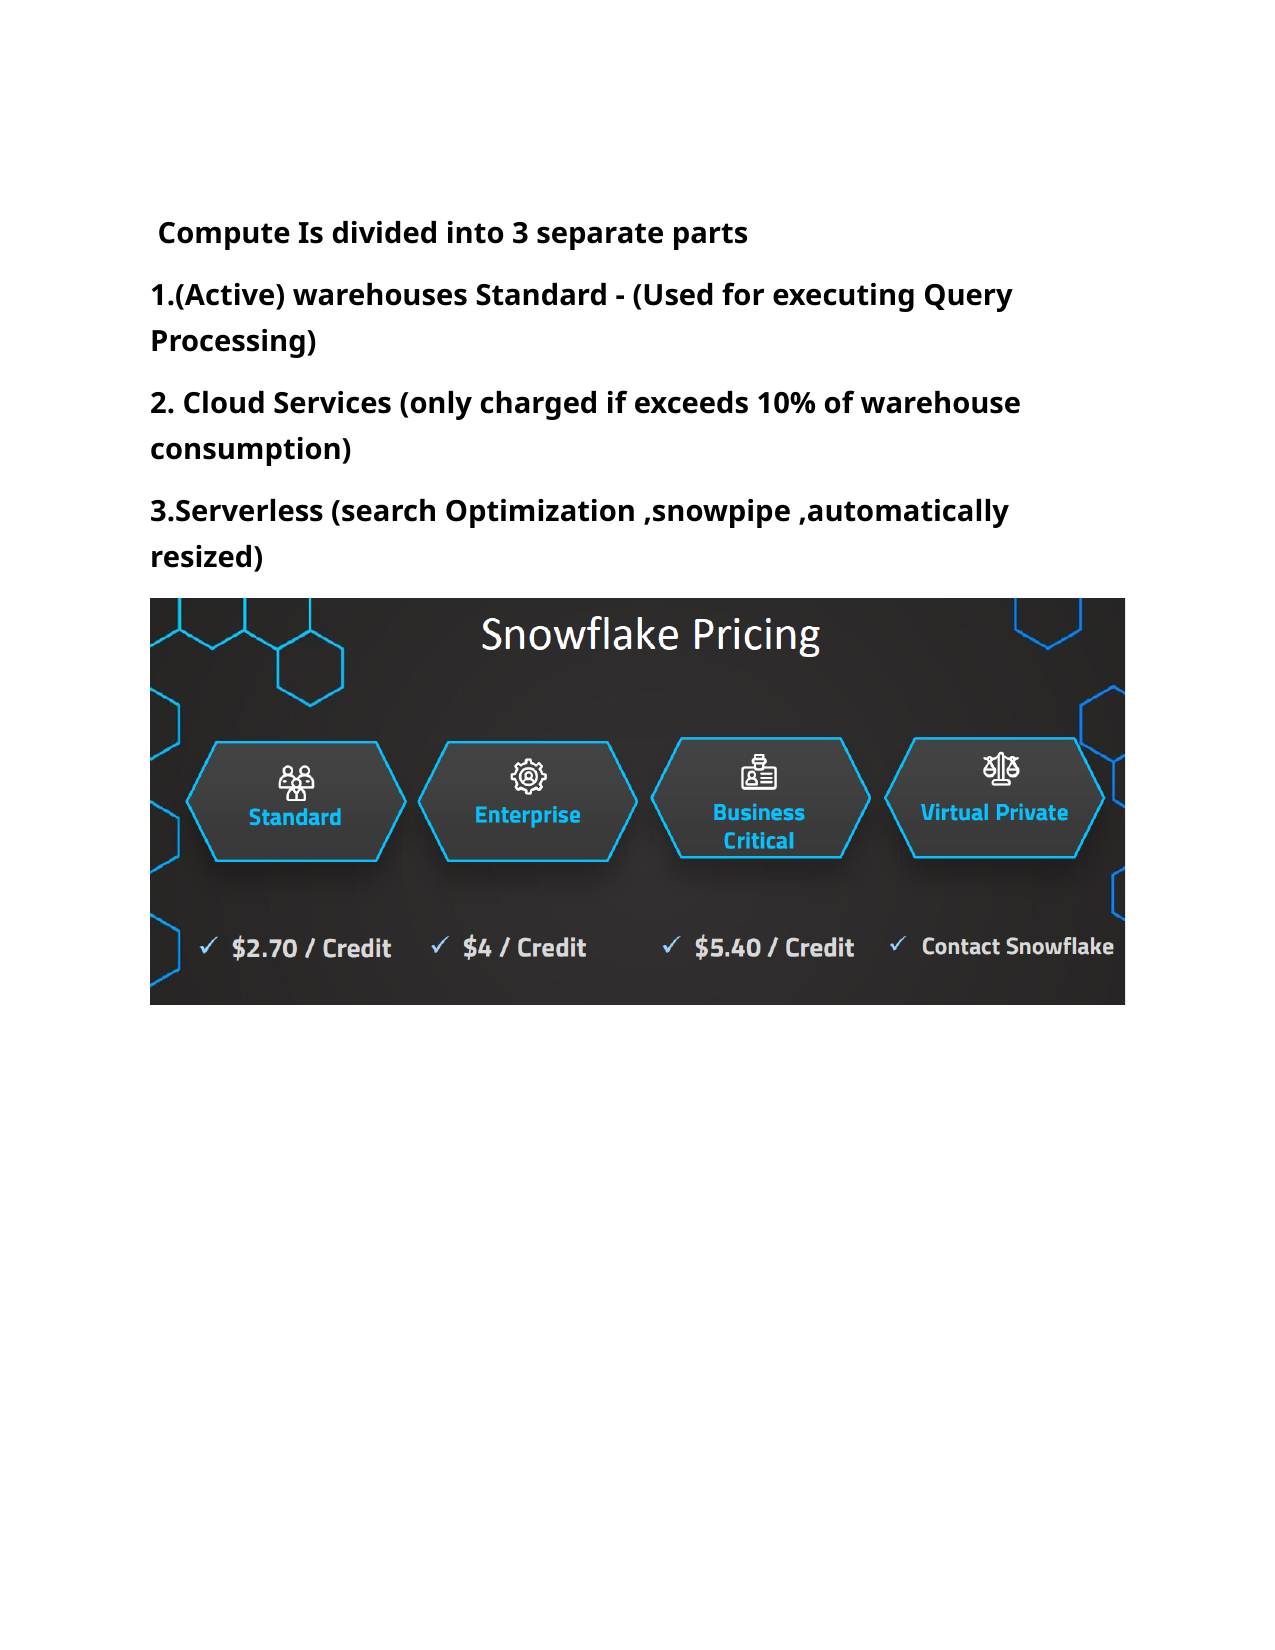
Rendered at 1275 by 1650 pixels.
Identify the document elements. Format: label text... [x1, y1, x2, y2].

picture [150, 598, 1125, 1005]
text 2. Cloud Services (only charged if exceeds 10% of warehouse consumption) [150, 382, 1125, 468]
text 3.Serverless (search Optimization ,snowpipe ,automatically resized) [150, 490, 1125, 576]
text 1.(Active) warehouses Standard - (Used for executing Query Processing) [150, 274, 1125, 360]
text Compute Is divided into 3 separate parts [150, 212, 1125, 252]
